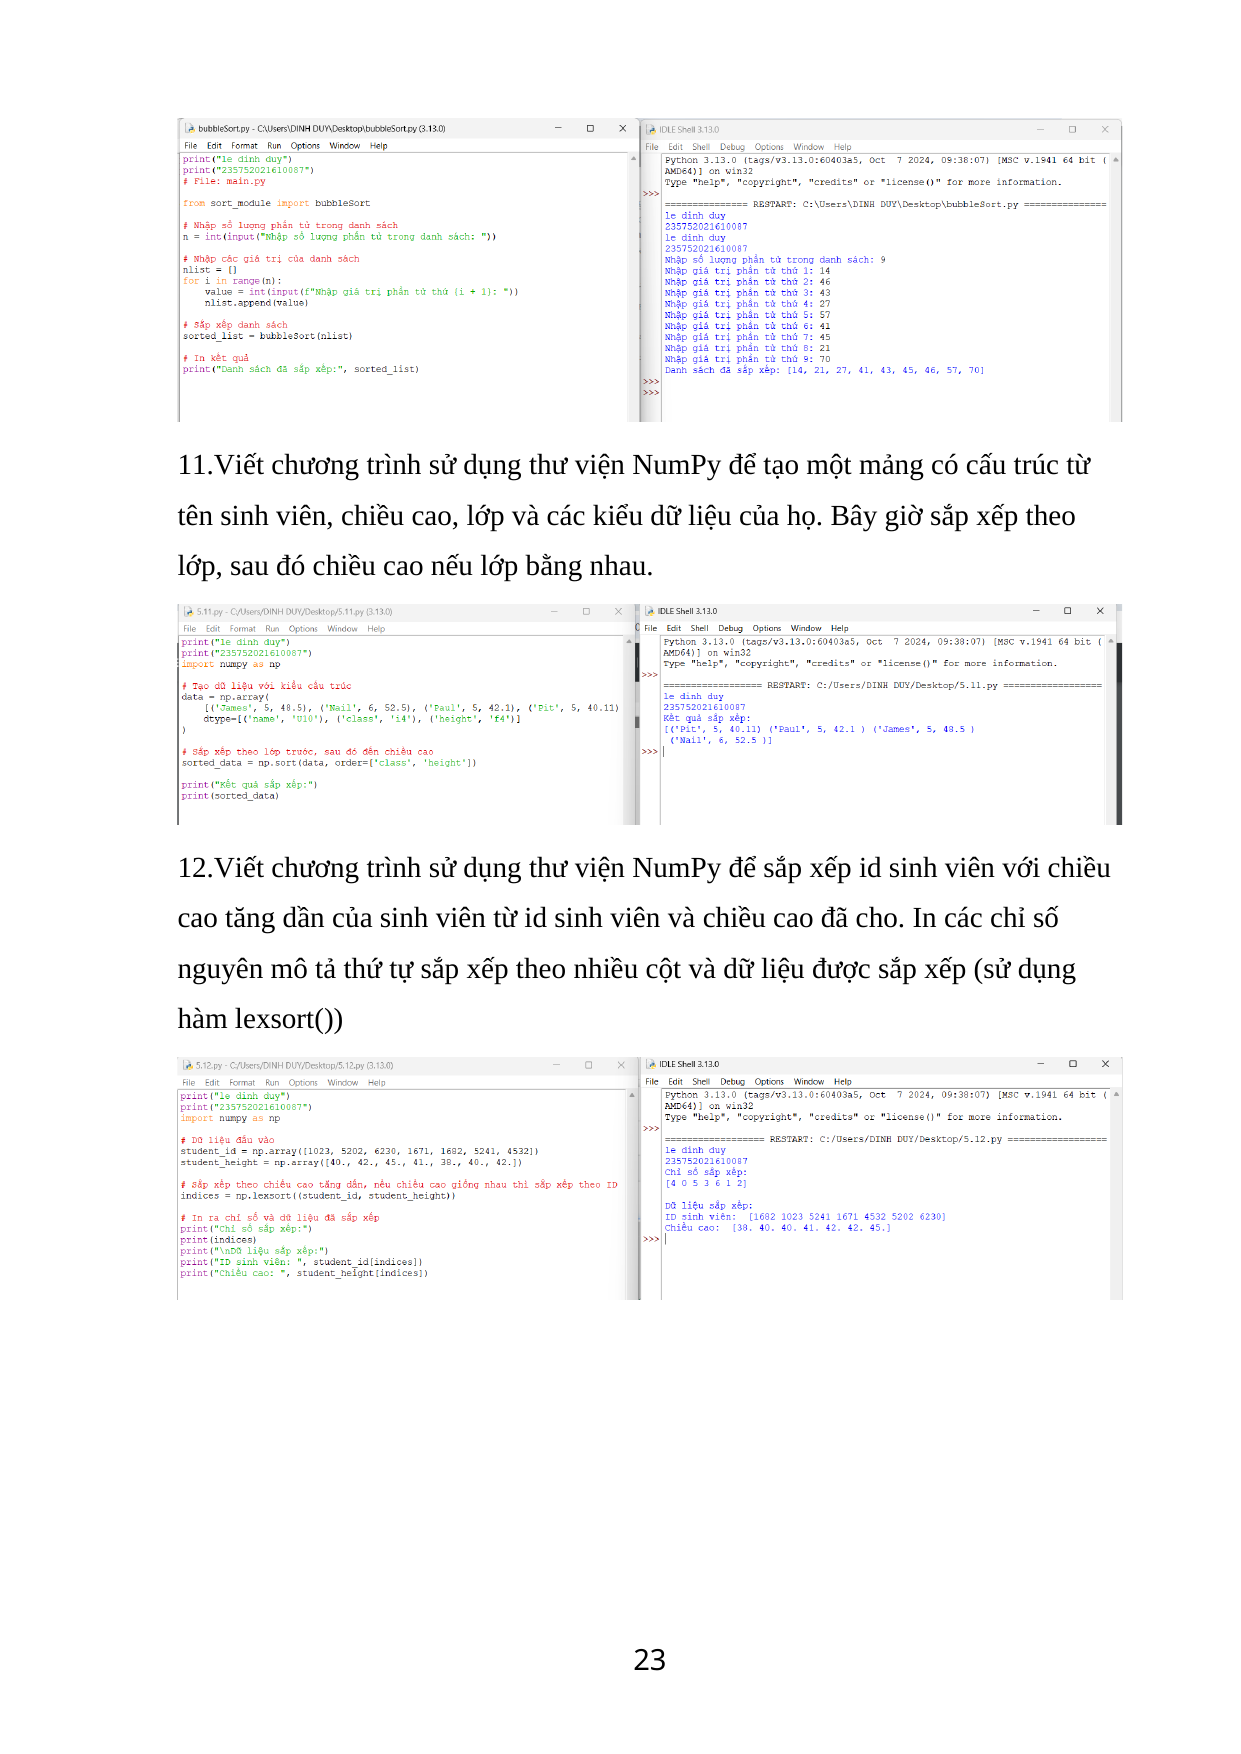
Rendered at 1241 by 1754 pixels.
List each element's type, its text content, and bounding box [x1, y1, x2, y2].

text 11.Viết chương trình sử dụng thư viện NumPy để tạo một mảng có cấu trúc từ tên sinh viên, chiều cao, lớp và các kiểu dữ liệu của họ. Bây giờ sắp xếp theo lớp, sau đó chiều cao nếu lớp bằng nhau. [177, 447, 1122, 581]
picture [177, 604, 1123, 825]
text 12.Viết chương trình sử dụng thư viện NumPy để sắp xếp id sinh viên với chiều cao tăng dần của sinh viên từ id sinh viên và chiều cao đã cho. In các chỉ số nguyên mô tả thứ tự sắp xếp theo nhiều cột và dữ liệu được sắp xếp (sử dụng hàm lexsort()) [177, 850, 1122, 1035]
picture [177, 118, 1123, 422]
picture [177, 1057, 1123, 1300]
